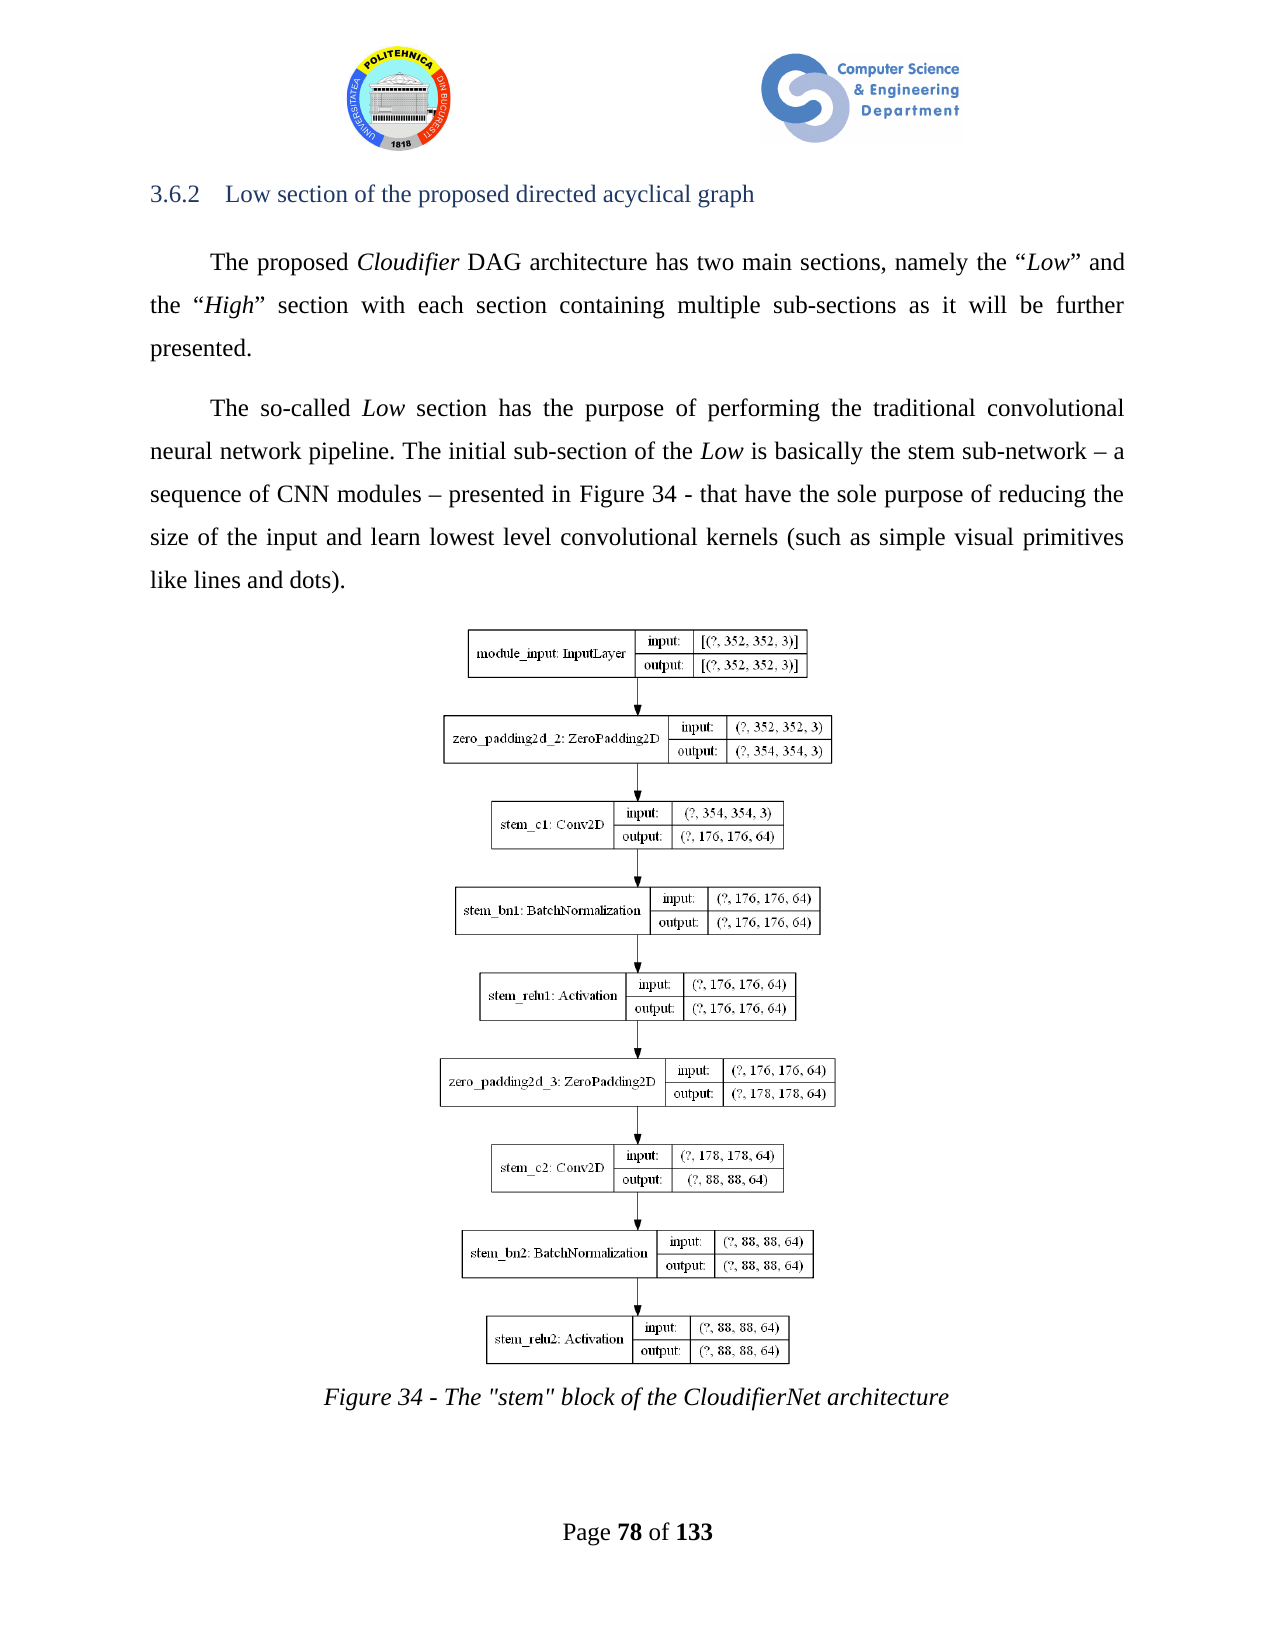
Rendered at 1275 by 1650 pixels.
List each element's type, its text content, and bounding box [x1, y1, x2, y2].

subtitle Low section of the proposed directed acyclical graph [150, 179, 1125, 208]
picture [760, 53, 963, 144]
text The proposed Cloudifier DAG architecture has two main sections, namely the “Low” and the “High” section with each section containing multiple sub-sections as it will be further presented. [150, 247, 1125, 362]
text The so-called Low section has the purpose of performing the traditional convolutional neural network pipeline. The initial sub-section of the Low is basically the stem sub-network – a sequence of CNN modules – presented in Figure 34 - that have the sole purpose of reducing the size of the input and learn lowest level convolutional kernels (such as simple visual primitives like lines and dots). [150, 393, 1125, 594]
picture [346, 46, 451, 151]
picture [436, 625, 839, 1368]
table_cell Figure 34 - The "stem" block of the CloudifierNet architecture [151, 1382, 1124, 1425]
table_header [151, 625, 1124, 1382]
